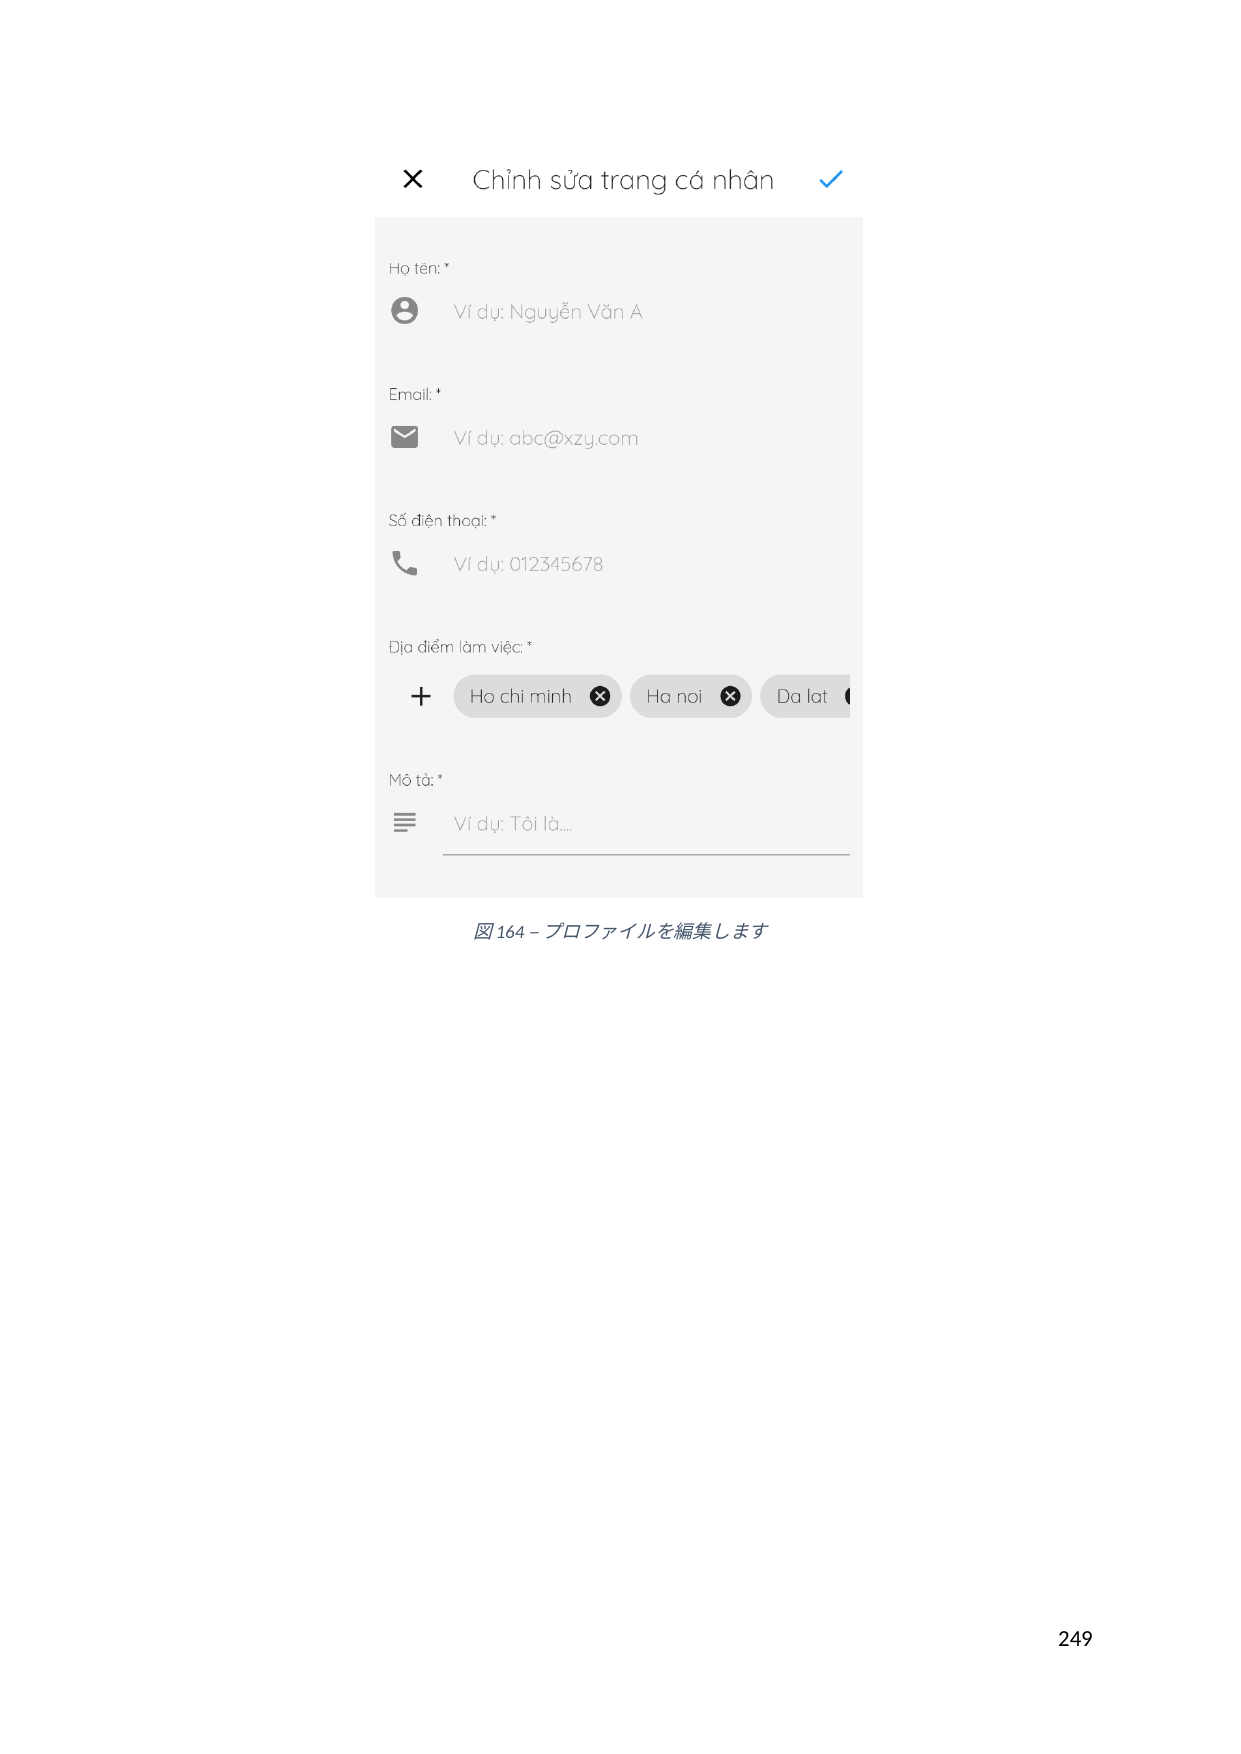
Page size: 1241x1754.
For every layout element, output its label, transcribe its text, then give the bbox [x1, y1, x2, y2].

picture [375, 150, 863, 898]
text 図164 – プロファイルを編集します [150, 917, 1093, 944]
